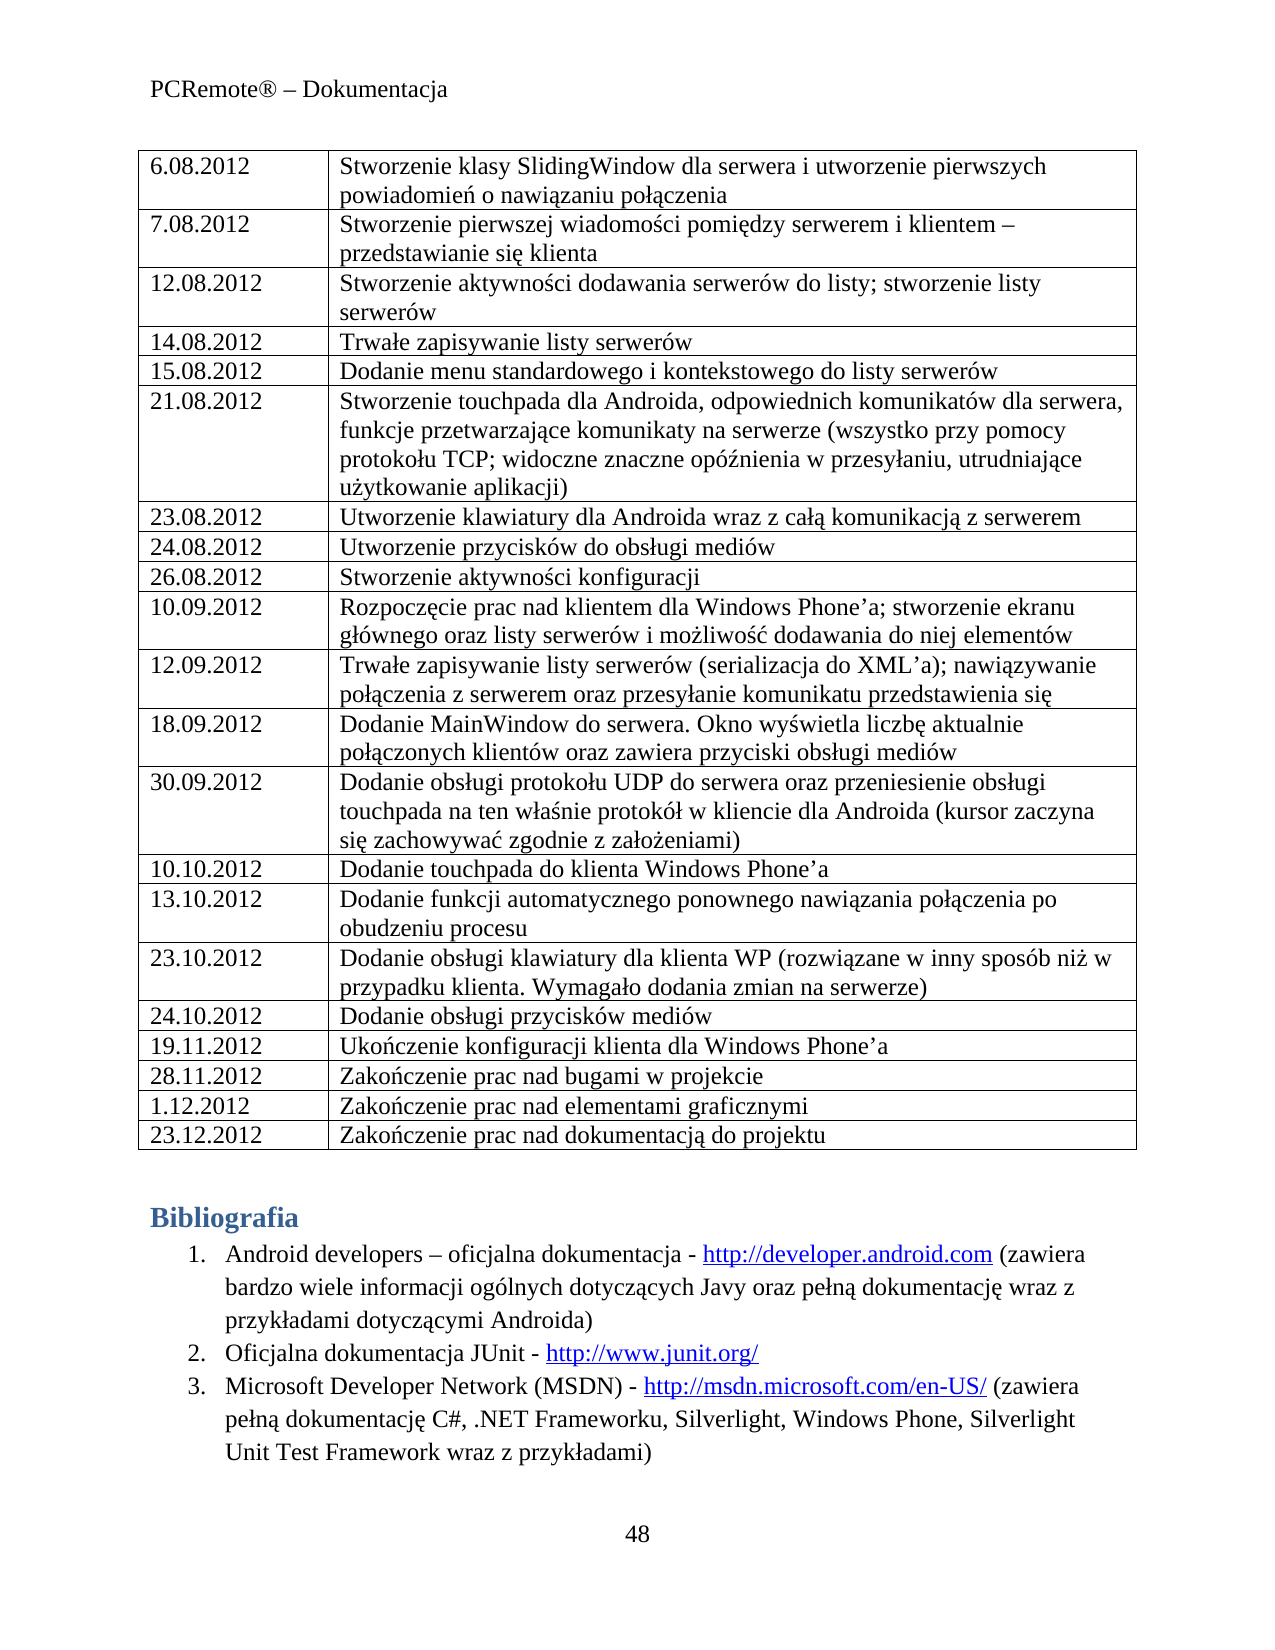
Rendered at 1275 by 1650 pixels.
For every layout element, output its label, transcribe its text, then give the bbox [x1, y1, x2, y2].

table_cell 10.09.2012 [139, 592, 328, 649]
table_cell Dodanie obsługi przycisków mediów [329, 1001, 1136, 1030]
table_cell 26.08.2012 [139, 562, 328, 591]
table_cell Zakończenie prac nad bugami w projekcie [329, 1061, 1136, 1090]
table_cell Zakończenie prac nad dokumentacją do projektu [329, 1121, 1136, 1149]
table_cell 6.08.2012 [139, 151, 328, 208]
table_cell Ukończenie konfiguracji klienta dla Windows Phone’a [329, 1031, 1136, 1060]
table_cell 14.08.2012 [139, 327, 328, 355]
list Oficjalna dokumentacja JUnit - http://www.junit.org/ [187, 1338, 1125, 1367]
table_cell Stworzenie pierwszej wiadomości pomiędzy serwerem i klientem – przedstawianie się klienta [329, 210, 1136, 267]
list Android developers – oficjalna dokumentacja - http://developer.android.com (zawiera bardzo wiele informacji ogólnych dotyczących Javy oraz pełną dokumentację wraz z przykładami dotyczącymi Androida) [187, 1239, 1125, 1334]
table_cell Utworzenie przycisków do obsługi mediów [329, 532, 1136, 561]
table_cell 24.08.2012 [139, 532, 328, 561]
table_cell 23.10.2012 [139, 943, 328, 1000]
table_cell 12.09.2012 [139, 650, 328, 708]
table_cell Stworzenie touchpada dla Androida, odpowiednich komunikatów dla serwera, funkcje przetwarzające komunikaty na serwerze (wszystko przy pomocy protokołu TCP; widoczne znaczne opóźnienia w przesyłaniu, utrudniające użytkowanie aplikacji) [329, 386, 1136, 501]
table_cell 18.09.2012 [139, 709, 328, 766]
table_cell Stworzenie klasy SlidingWindow dla serwera i utworzenie pierwszych powiadomień o nawiązaniu połączenia [329, 151, 1136, 208]
table_cell Trwałe zapisywanie listy serwerów [329, 327, 1136, 355]
table_cell 23.08.2012 [139, 502, 328, 531]
table_cell 10.10.2012 [139, 855, 328, 883]
table_cell Stworzenie aktywności dodawania serwerów do listy; stworzenie listy serwerów [329, 268, 1136, 326]
subtitle Bibliografia [150, 1200, 1125, 1234]
table_cell Rozpoczęcie prac nad klientem dla Windows Phone’a; stworzenie ekranu głównego oraz listy serwerów i możliwość dodawania do niej elementów [329, 592, 1136, 649]
table_cell 7.08.2012 [139, 210, 328, 267]
table_cell Utworzenie klawiatury dla Androida wraz z całą komunikacją z serwerem [329, 502, 1136, 531]
table_cell 12.08.2012 [139, 268, 328, 326]
table_cell 19.11.2012 [139, 1031, 328, 1060]
table_cell 23.12.2012 [139, 1121, 328, 1149]
table_cell 21.08.2012 [139, 386, 328, 501]
table_cell 28.11.2012 [139, 1061, 328, 1090]
table_cell 30.09.2012 [139, 767, 328, 853]
table_cell 13.10.2012 [139, 884, 328, 942]
table_cell Dodanie menu standardowego i kontekstowego do listy serwerów [329, 356, 1136, 385]
table_cell Dodanie touchpada do klienta Windows Phone’a [329, 855, 1136, 883]
table_cell 1.12.2012 [139, 1091, 328, 1119]
table_cell Zakończenie prac nad elementami graficznymi [329, 1091, 1136, 1119]
table_cell Trwałe zapisywanie listy serwerów (serializacja do XML’a); nawiązywanie połączenia z serwerem oraz przesyłanie komunikatu przedstawienia się [329, 650, 1136, 708]
table_cell 24.10.2012 [139, 1001, 328, 1030]
table_cell Stworzenie aktywności konfiguracji [329, 562, 1136, 591]
table_cell 15.08.2012 [139, 356, 328, 385]
list Microsoft Developer Network (MSDN) - http://msdn.microsoft.com/en-US/ (zawiera pełną dokumentację C#, .NET Frameworku, Silverlight, Windows Phone, Silverlight Unit Test Framework wraz z przykładami) [187, 1371, 1125, 1466]
table_cell Dodanie obsługi klawiatury dla klienta WP (rozwiązane w inny sposób niż w przypadku klienta. Wymagało dodania zmian na serwerze) [329, 943, 1136, 1000]
table_cell Dodanie funkcji automatycznego ponownego nawiązania połączenia po obudzeniu procesu [329, 884, 1136, 942]
table_cell Dodanie obsługi protokołu UDP do serwera oraz przeniesienie obsługi touchpada na ten właśnie protokół w kliencie dla Androida (kursor zaczyna się zachowywać zgodnie z założeniami) [329, 767, 1136, 853]
table_cell Dodanie MainWindow do serwera. Okno wyświetla liczbę aktualnie połączonych klientów oraz zawiera przyciski obsługi mediów [329, 709, 1136, 766]
